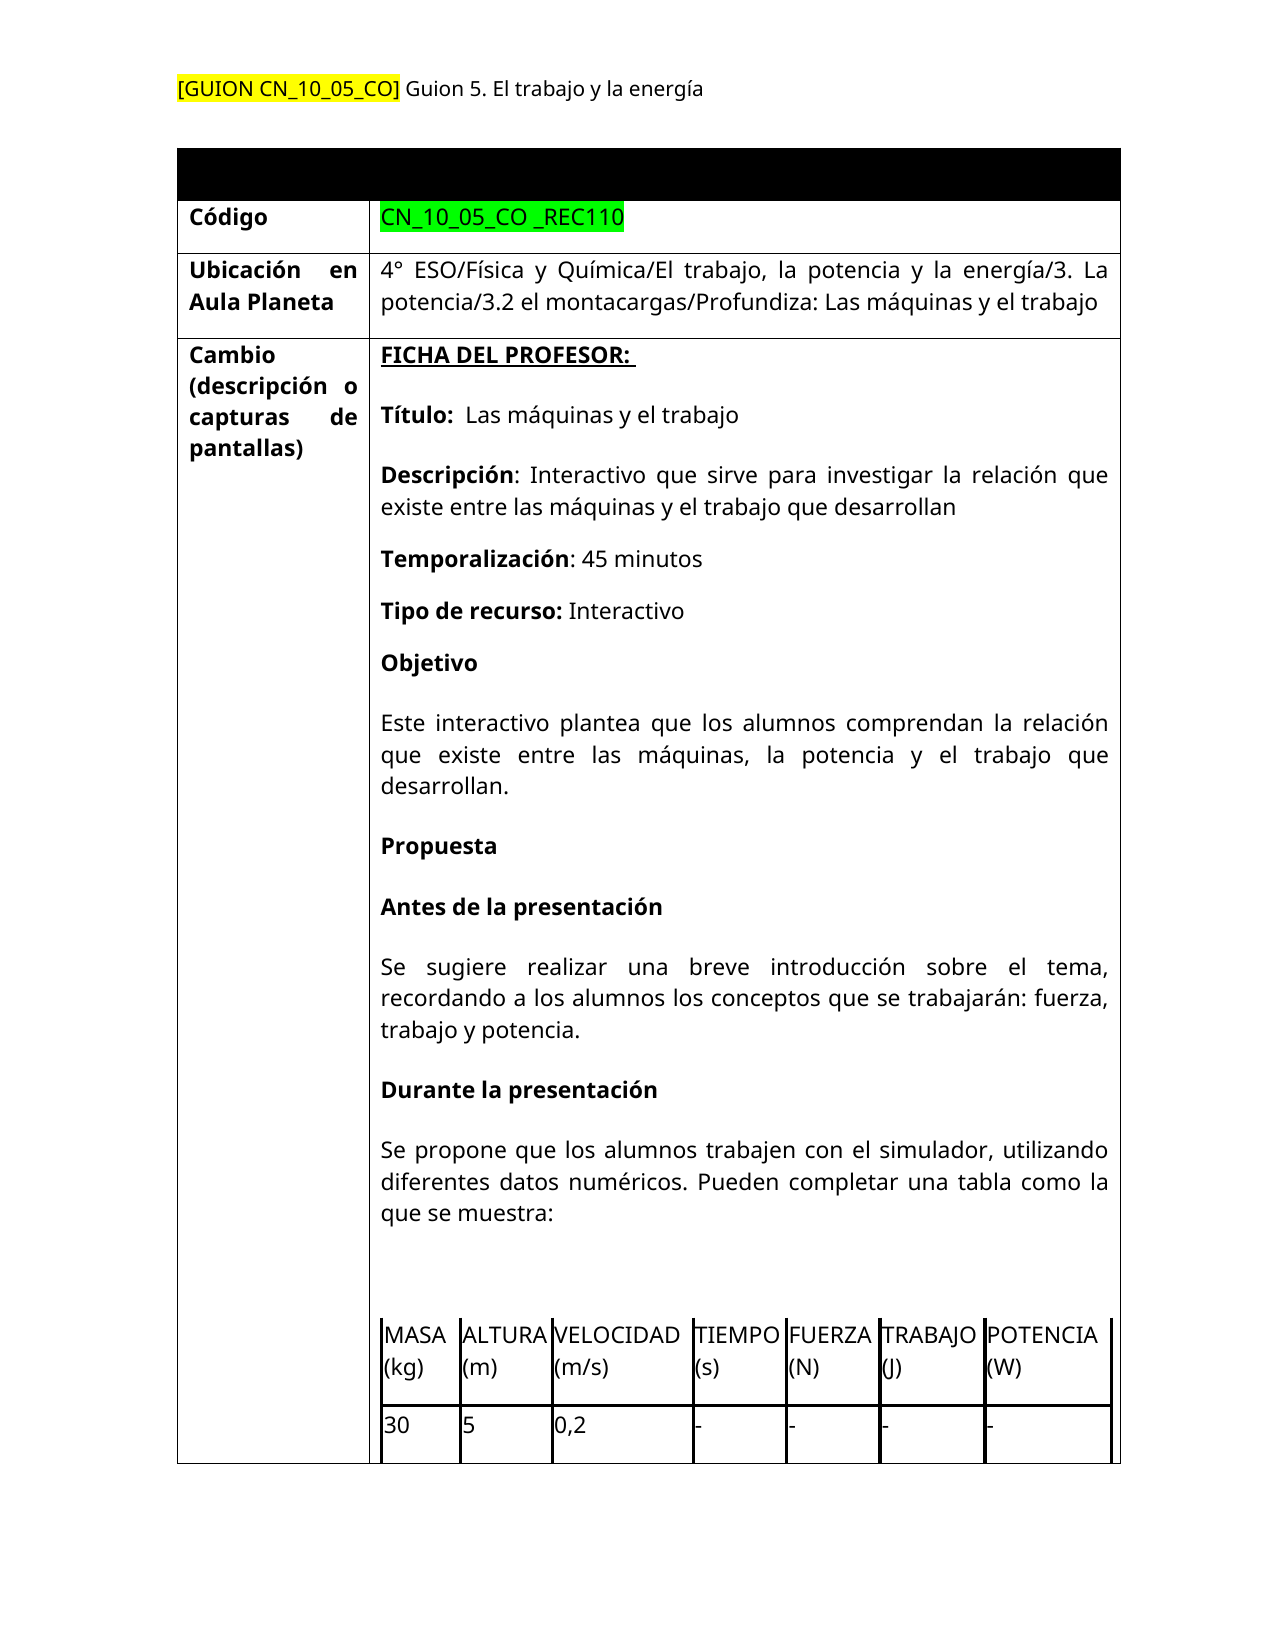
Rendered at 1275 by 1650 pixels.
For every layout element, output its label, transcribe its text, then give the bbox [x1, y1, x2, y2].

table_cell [178, 339, 369, 1462]
table_cell Código [178, 201, 369, 253]
table_cell CN_10_05_CO _REC110 [370, 201, 1120, 253]
table_cell 4° ESO/Física y Química/El trabajo, la potencia y la energía/3. La potencia/3.2 el montacargas/Profundiza: Las máquinas y el trabajo [370, 254, 1120, 337]
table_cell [370, 339, 1120, 1462]
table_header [178, 149, 1120, 200]
table_cell Ubicación en Aula Planeta [178, 254, 369, 337]
